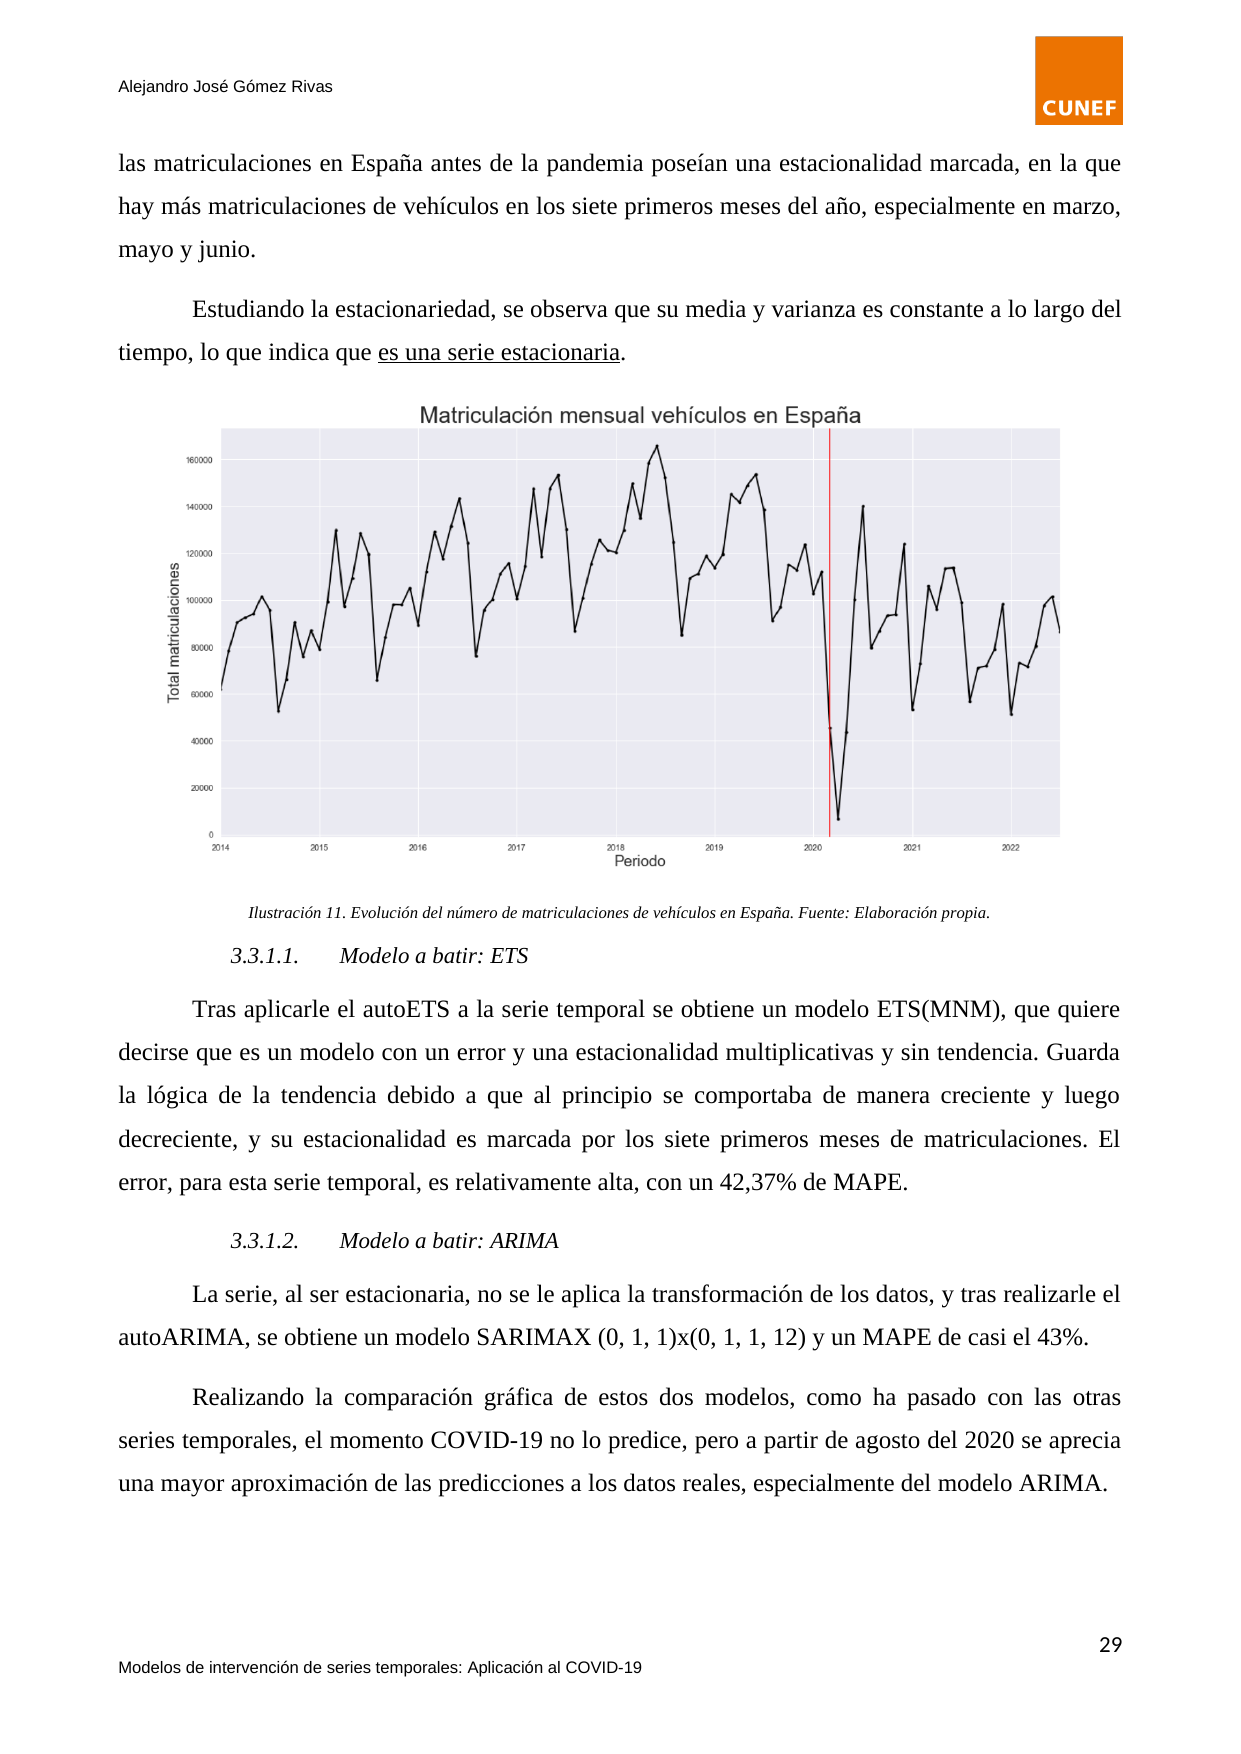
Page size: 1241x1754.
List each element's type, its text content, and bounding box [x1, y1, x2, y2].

text Ilustración 11. Evolución del número de matriculaciones de vehículos en España. Fuente: Elaboración propia. [118, 902, 1122, 922]
picture [1026, 31, 1130, 129]
text Tras aplicarle el autoETS a la serie temporal se obtiene un modelo ETS(MNM), que quiere decirse que es un modelo con un error y una estacionalidad multiplicativas y sin tendencia. Guarda la lógica de la tendencia debido a que al principio se comportaba de manera creciente y luego decreciente, y su estacionalidad es marcada por los siete primeros meses de matriculaciones. El error, para esta serie temporal, es relativamente alta, con un 42,37% de MAPE. [118, 994, 1122, 1196]
text Estudiando la estacionariedad, se observa que su media y varianza es constante a lo largo del tiempo, lo que indica que es una serie estacionaria. [118, 294, 1122, 366]
list Modelo a batir: ETS [231, 942, 1122, 969]
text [118, 148, 1122, 263]
text Realizando la comparación gráfica de estos dos modelos, como ha pasado con las otras series temporales, el momento COVID-19 no lo predice, pero a partir de agosto del 2020 se aprecia una mayor aproximación de las predicciones a los datos reales, especialmente del modelo ARIMA. [118, 1382, 1122, 1497]
picture [150, 396, 1090, 872]
list Modelo a batir: ARIMA [231, 1227, 1122, 1253]
text La serie, al ser estacionaria, no se le aplica la transformación de los datos, y tras realizarle el autoARIMA, se obtiene un modelo SARIMAX (0, 1, 1)x(0, 1, 1, 12) y un MAPE de casi el 43%. [118, 1279, 1122, 1351]
